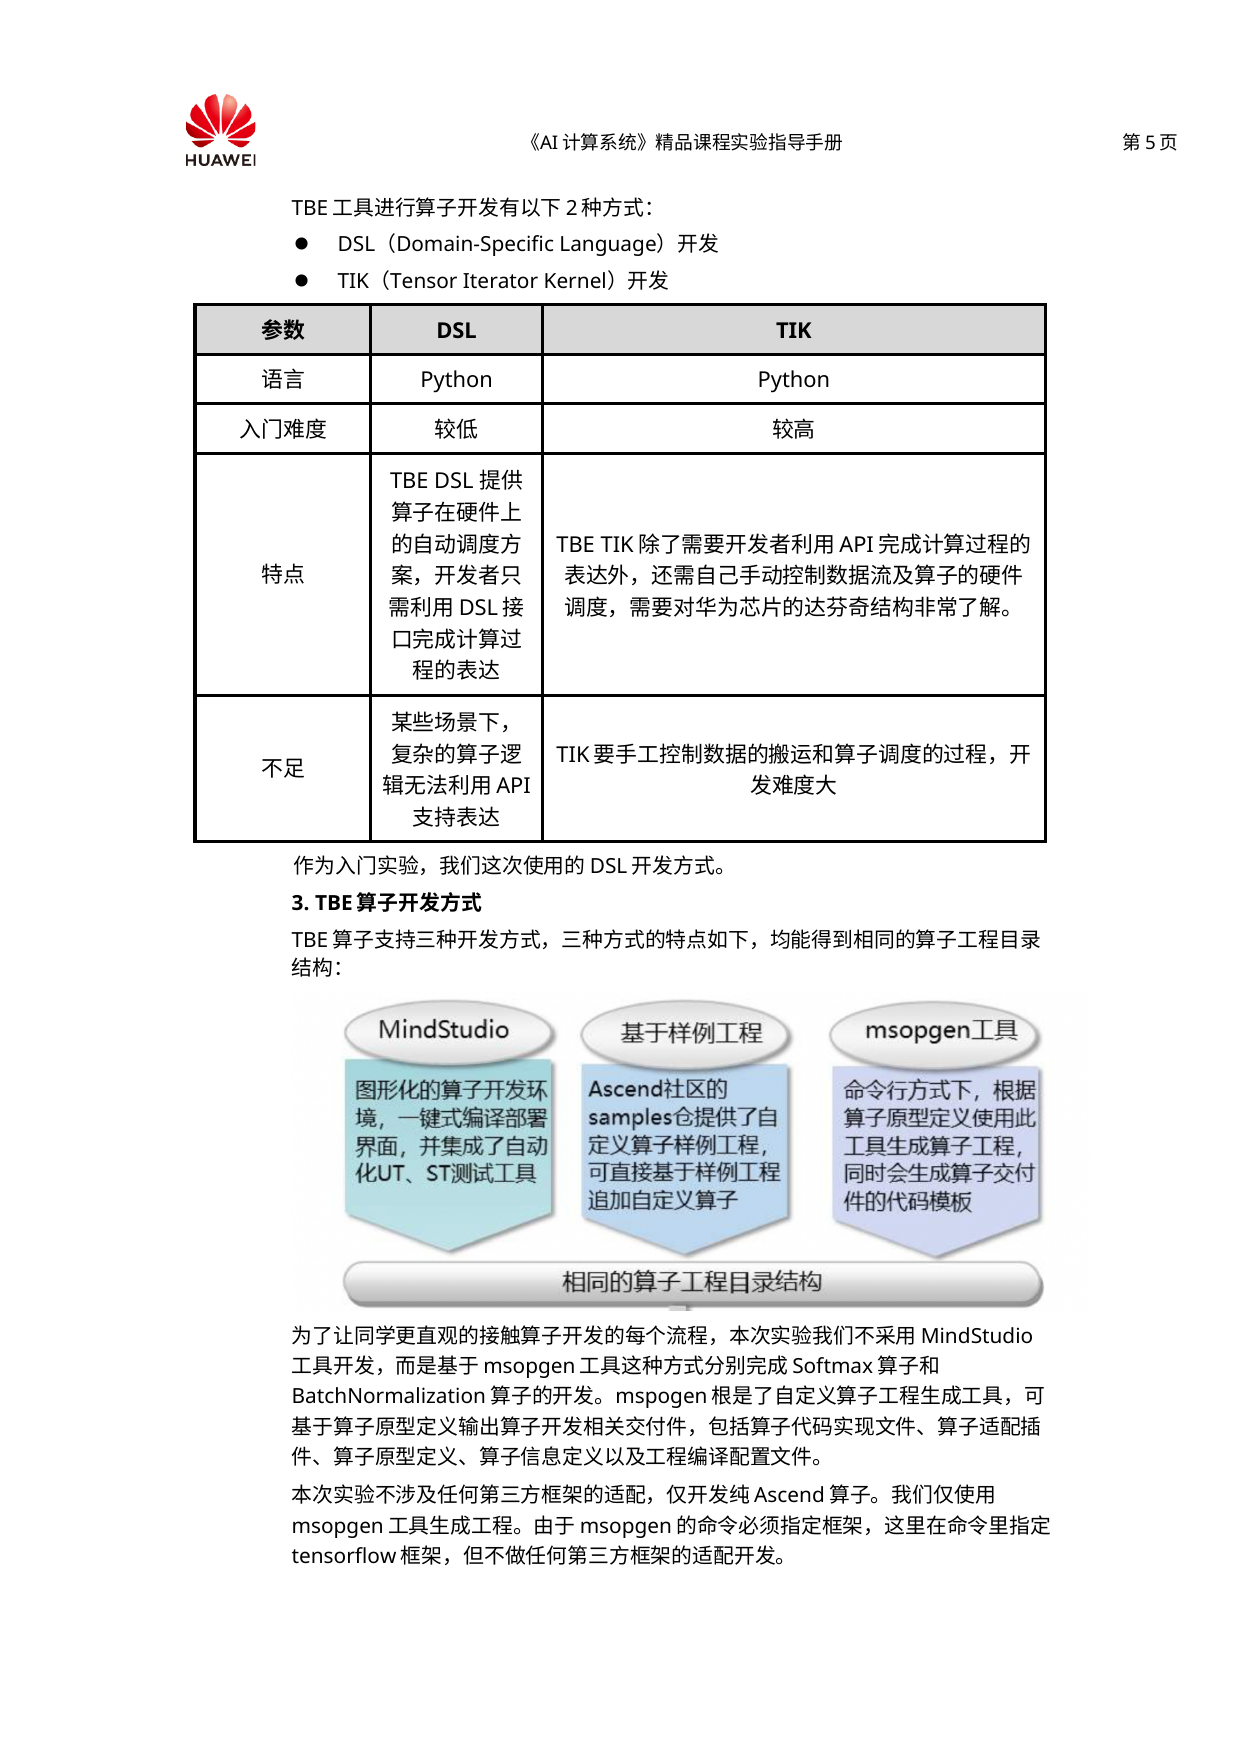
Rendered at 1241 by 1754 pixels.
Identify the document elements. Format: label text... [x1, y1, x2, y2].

list TIK（Tensor Iterator Kernel）开发 [294, 266, 1053, 295]
list DSL（Domain-Specific Language）开发 [294, 229, 1053, 258]
table_cell 特点 [197, 455, 369, 693]
table_cell 语言 [197, 356, 369, 402]
table_cell 入门难度 [197, 405, 369, 452]
table_cell 某些场景下，复杂的算子逻辑无法利用API支持表达 [372, 697, 541, 840]
list 作为入门实验，我们这次使用的DSL开发方式。 [294, 852, 1053, 880]
list TBE算子支持三种开发方式，三种方式的特点如下，均能得到相同的算子工程目录结构： [291, 925, 1053, 982]
table_cell Python [372, 356, 541, 402]
table_header 参数 [197, 306, 369, 353]
list 本次实验不涉及任何第三方框架的适配，仅开发纯Ascend算子。我们仅使用msopgen工具生成工程。由于msopgen的命令必须指定框架，这里在命令里指定tensorflow框架，但不做任何第三方框架的适配开发。 [291, 1479, 1053, 1570]
list 为了让同学更直观的接触算子开发的每个流程，本次实验我们不采用MindStudio工具开发，而是基于msopgen工具这种方式分别完成Softmax算子和BatchNormalization算子的开发。mspogen根是了自定义算子工程生成工具，可基于算子原型定义输出算子开发相关交付件，包括算子代码实现文件、算子适配插件、算子原型定义、算子信息定义以及工程编译配置文件。 [291, 1319, 1053, 1470]
table_header TIK [544, 306, 1044, 353]
table_cell 较高 [544, 405, 1044, 452]
table_cell 不足 [197, 697, 369, 840]
table_cell TBE DSL 提供算子在硬件上的自动调度方案，开发者只需利用DSL接口完成计算过程的表达 [372, 455, 541, 693]
picture [186, 94, 256, 166]
table_cell 较低 [372, 405, 541, 452]
table_cell TIK要手工控制数据的搬运和算子调度的过程，开发难度大 [544, 697, 1044, 840]
list TBE工具进行算子开发有以下2种方式： [291, 193, 1053, 221]
table_header DSL [372, 306, 541, 353]
list 3. TBE算子开发方式 [291, 888, 1053, 917]
table_cell Python [544, 356, 1044, 402]
table_cell TBE TIK除了需要开发者利用API完成计算过程的表达外，还需自己手动控制数据流及算子的硬件调度，需要对华为芯片的达芬奇结构非常了解。 [544, 455, 1044, 693]
picture [291, 990, 1091, 1311]
